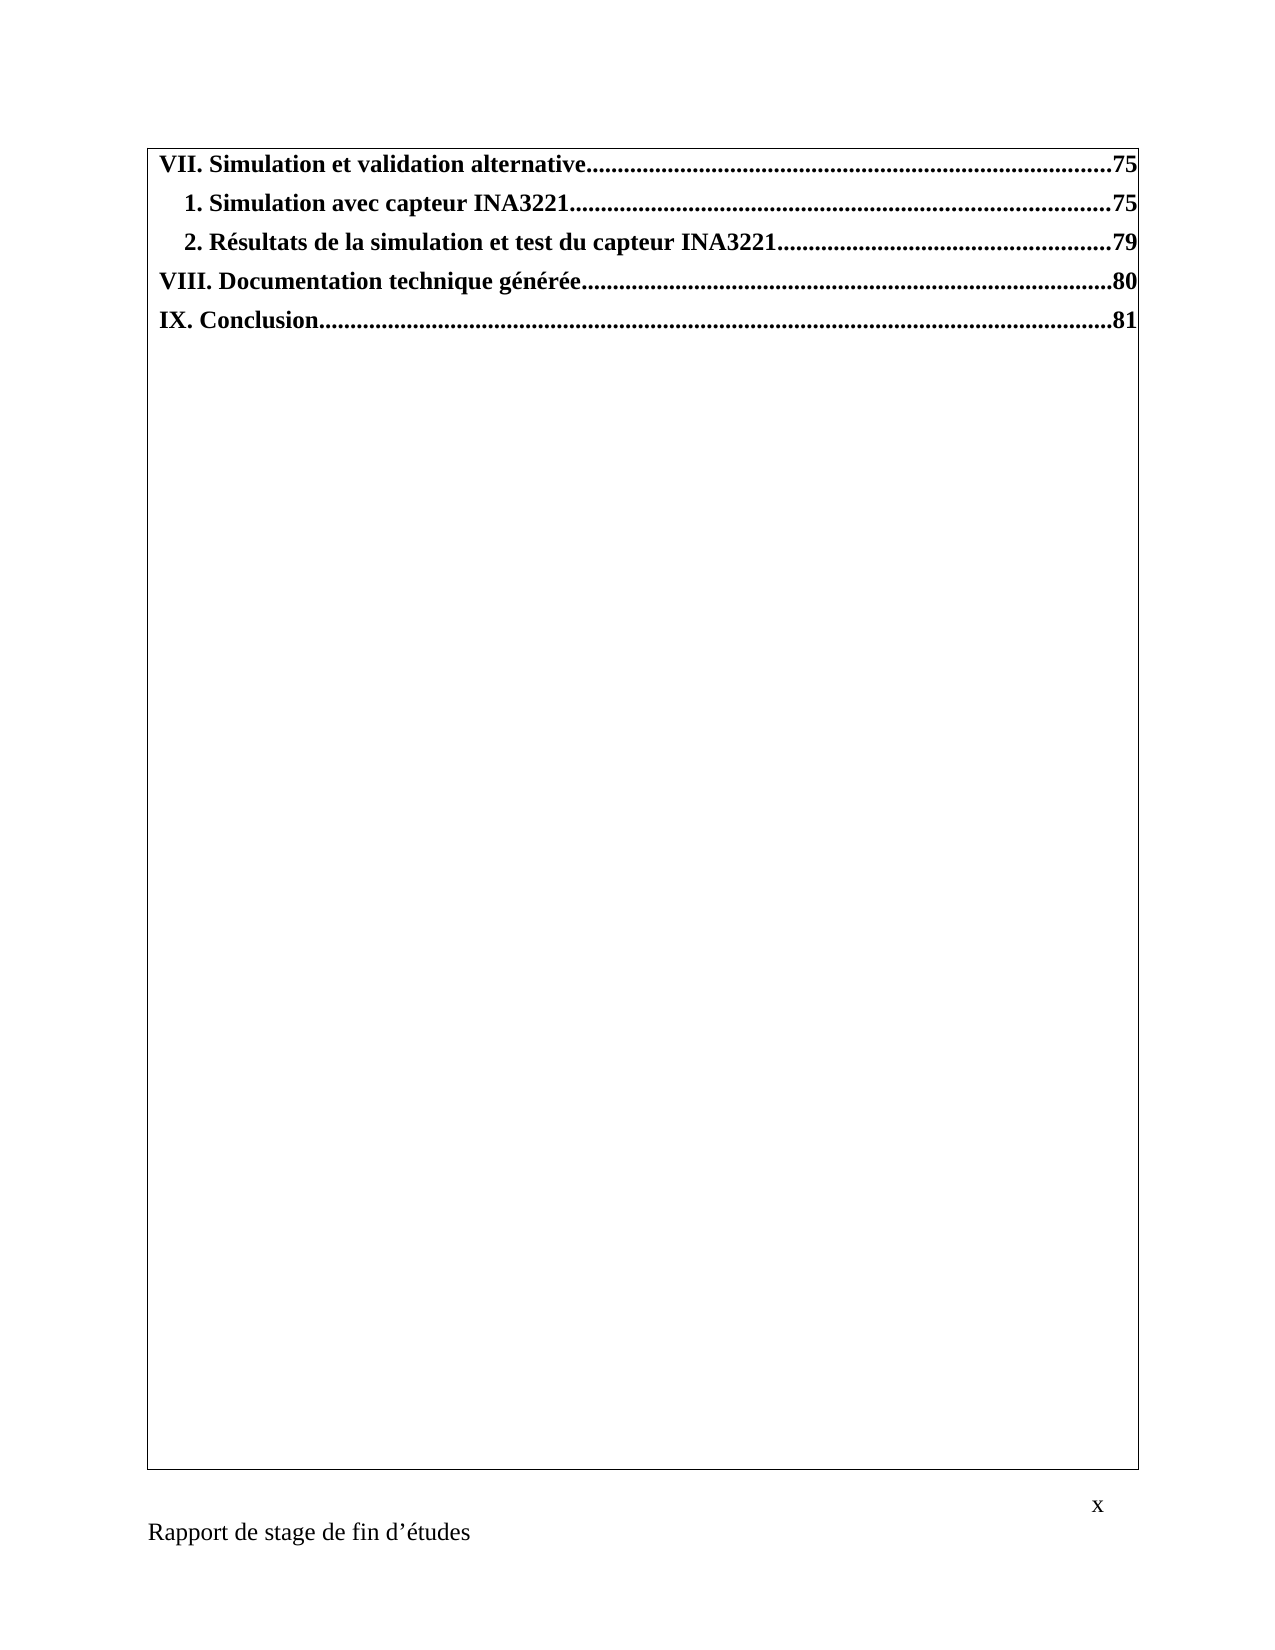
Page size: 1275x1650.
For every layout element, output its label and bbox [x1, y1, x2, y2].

table_header [148, 149, 1138, 1468]
